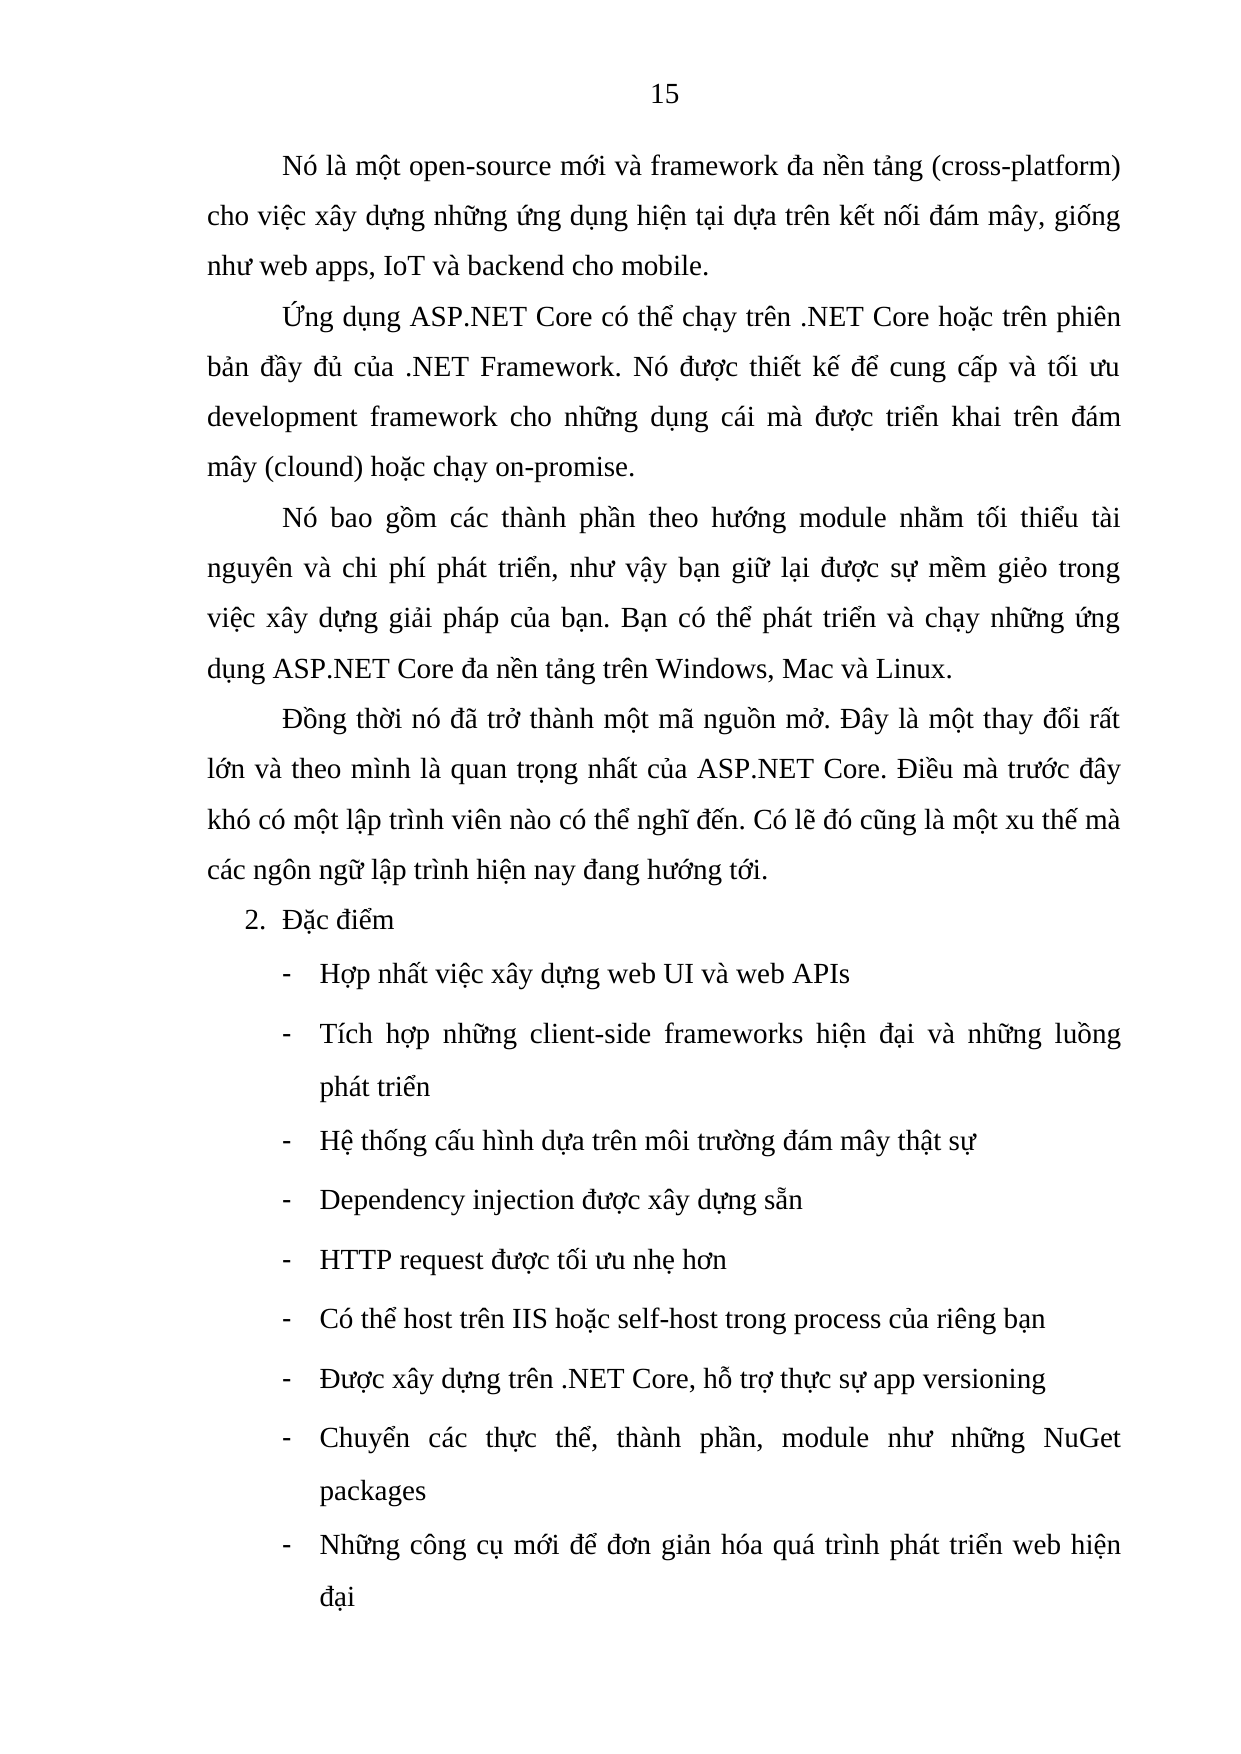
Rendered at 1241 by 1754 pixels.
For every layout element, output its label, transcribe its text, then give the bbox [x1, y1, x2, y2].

list Được xây dựng trên .NET Core, hỗ trợ thực sự app versioning [282, 1357, 1122, 1397]
list Tích hợp những client-side frameworks hiện đại và những luồng phát triển [282, 1012, 1122, 1102]
list Dependency injection được xây dựng sẵn [282, 1178, 1122, 1218]
list Đặc điểm [244, 902, 1122, 936]
text Ứng dụng ASP.NET Core có thể chạy trên .NET Core hoặc trên phiên bản đầy đủ của .NET Framework. Nó được thiết kế để cung cấp và tối ưu development framework cho những dụng cái mà được triển khai trên đám mây (clound) hoặc chạy on-promise. [207, 299, 1122, 483]
list Hợp nhất việc xây dựng web UI và web APIs [282, 953, 1122, 992]
list Hệ thống cấu hình dựa trên môi trường đám mây thật sự [282, 1119, 1122, 1159]
text Nó là một open-source mới và framework đa nền tảng (cross-platform) cho việc xây dựng những ứng dụng hiện tại dựa trên kết nối đám mây, giống như web apps, IoT và backend cho mobile. [207, 148, 1122, 282]
text Đồng thời nó đã trở thành một mã nguồn mở. Đây là một thay đổi rất lớn và theo mình là quan trọng nhất của ASP.NET Core. Điều mà trước đây khó có một lập trình viên nào có thể nghĩ đến. Có lẽ đó cũng là một xu thế mà các ngôn ngữ lập trình hiện nay đang hướng tới. [207, 701, 1122, 886]
list Những công cụ mới để đơn giản hóa quá trình phát triển web hiện đại [282, 1523, 1122, 1613]
list HTTP request được tối ưu nhẹ hơn [282, 1238, 1122, 1278]
list Chuyển các thực thể, thành phần, module như những NuGet packages [282, 1416, 1122, 1506]
list Có thể host trên IIS hoặc self-host trong process của riêng bạn [282, 1297, 1122, 1337]
text Nó bao gồm các thành phần theo hướng module nhằm tối thiểu tài nguyên và chi phí phát triển, như vậy bạn giữ lại được sự mềm giẻo trong việc xây dựng giải pháp của bạn. Bạn có thể phát triển và chạy những ứng dụng ASP.NET Core đa nền tảng trên Windows, Mac và Linux. [207, 500, 1122, 684]
